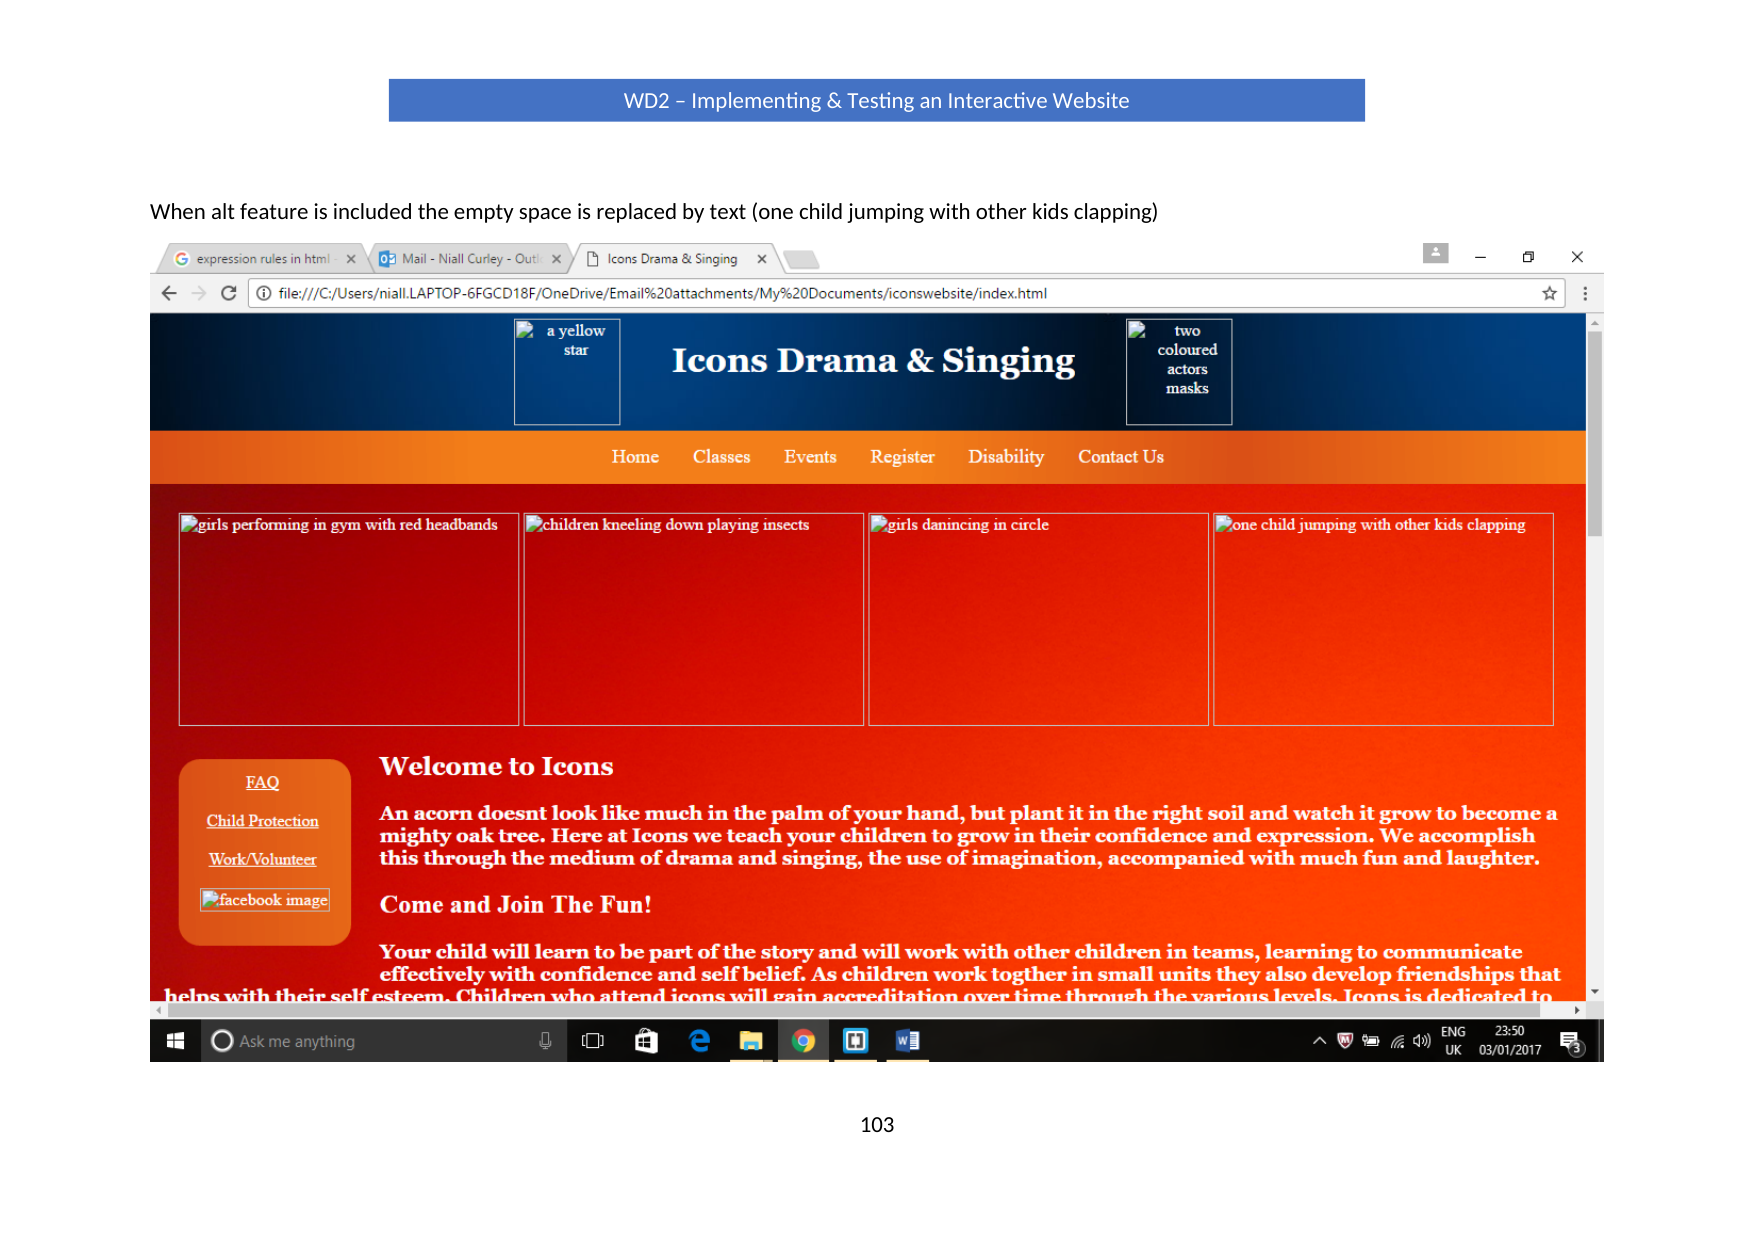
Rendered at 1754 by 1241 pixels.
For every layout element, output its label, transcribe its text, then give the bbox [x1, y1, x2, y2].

picture [150, 243, 1604, 1062]
text When alt feature is included the empty space is replaced by text (one child jumping with other kids clapping) [150, 197, 1604, 225]
